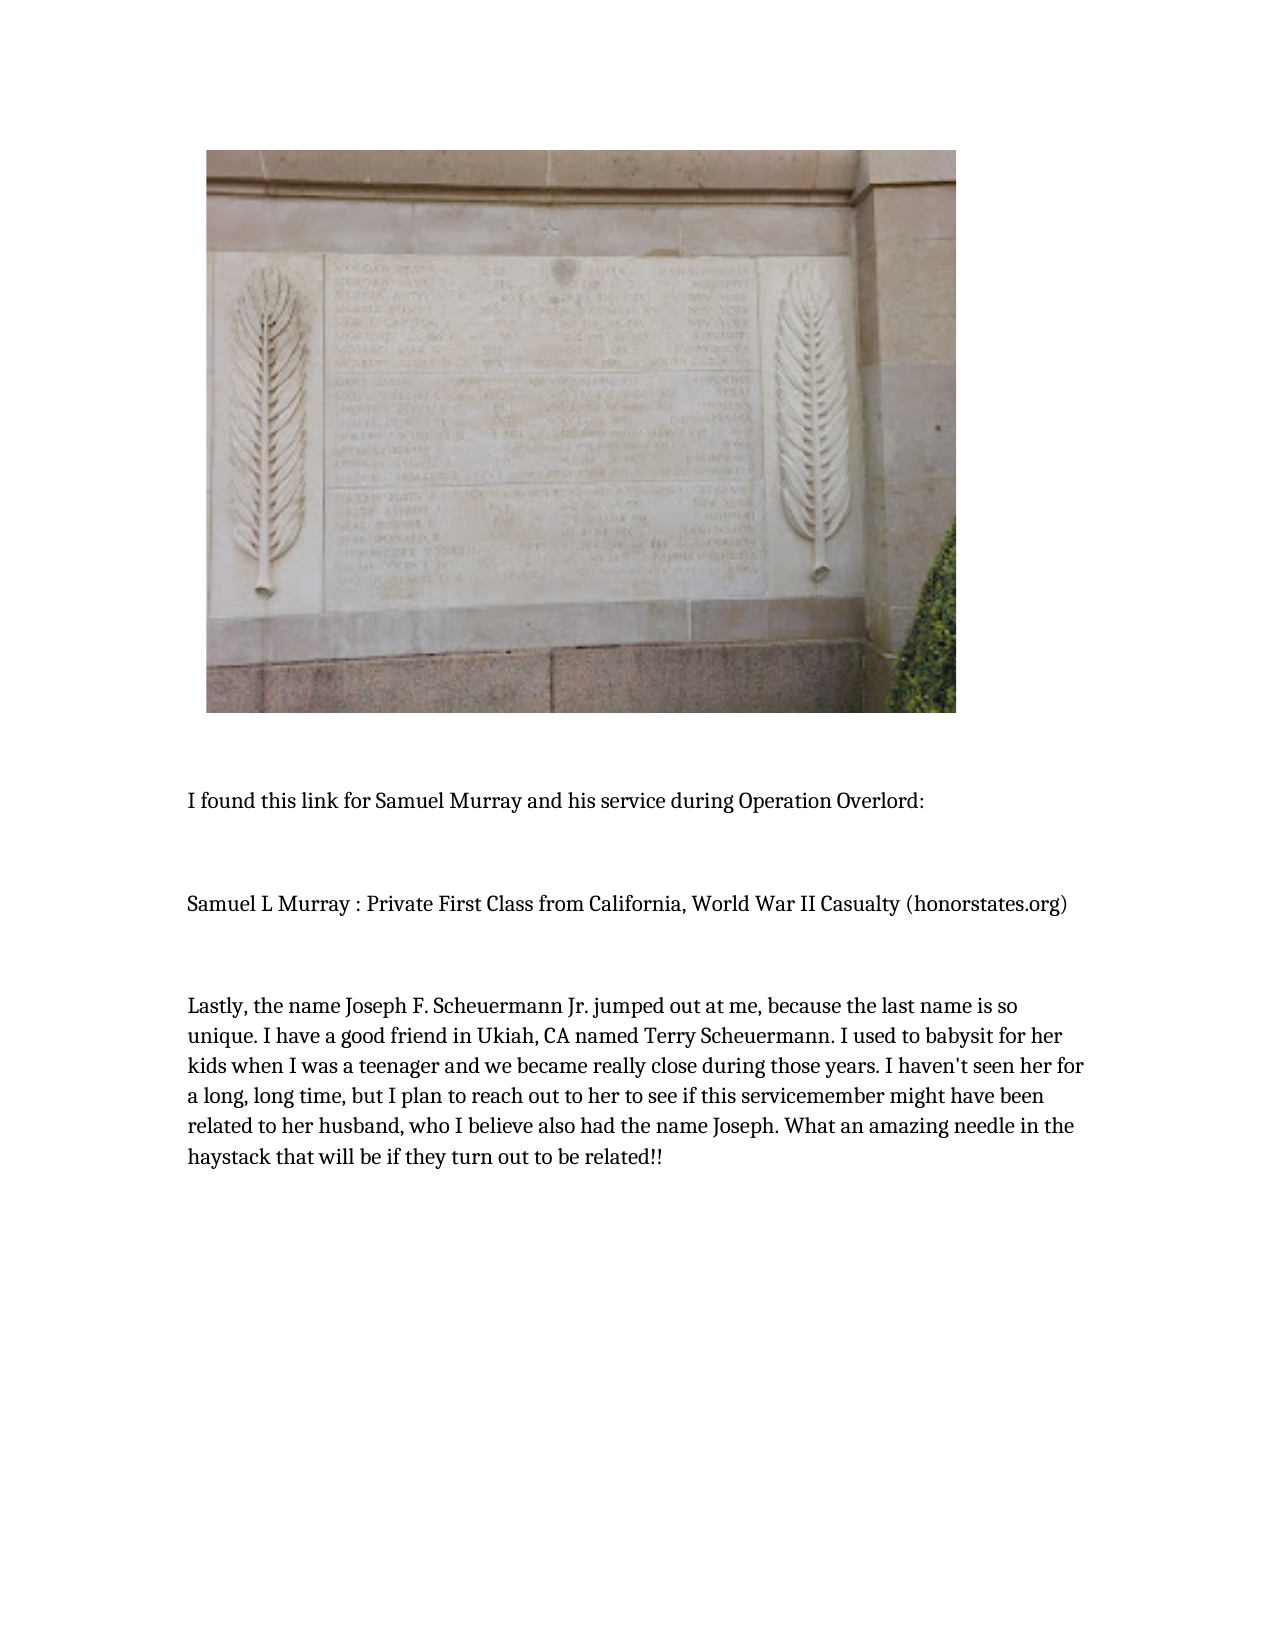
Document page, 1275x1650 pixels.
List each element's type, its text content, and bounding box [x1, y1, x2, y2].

text I found this link for Samuel Murray and his service during Operation Overlord: [187, 788, 1087, 814]
text Samuel L Murray : Private First Class from California, World War II Casualty (honorstates.org) [187, 890, 1087, 917]
picture [206, 150, 957, 713]
text Lastly, the name Joseph F. Scheuermann Jr. jumped out at me, because the last name is so unique. I have a good friend in Ukiah, CA named Terry Scheuermann. I used to babysit for her kids when I was a teenager and we became really close during those years. I haven't seen her for a long, long time, but I plan to reach out to her to see if this servicemember might have been related to her husband, who I believe also had the name Joseph. What an amazing needle in the haystack that will be if they turn out to be related!! [187, 992, 1087, 1170]
